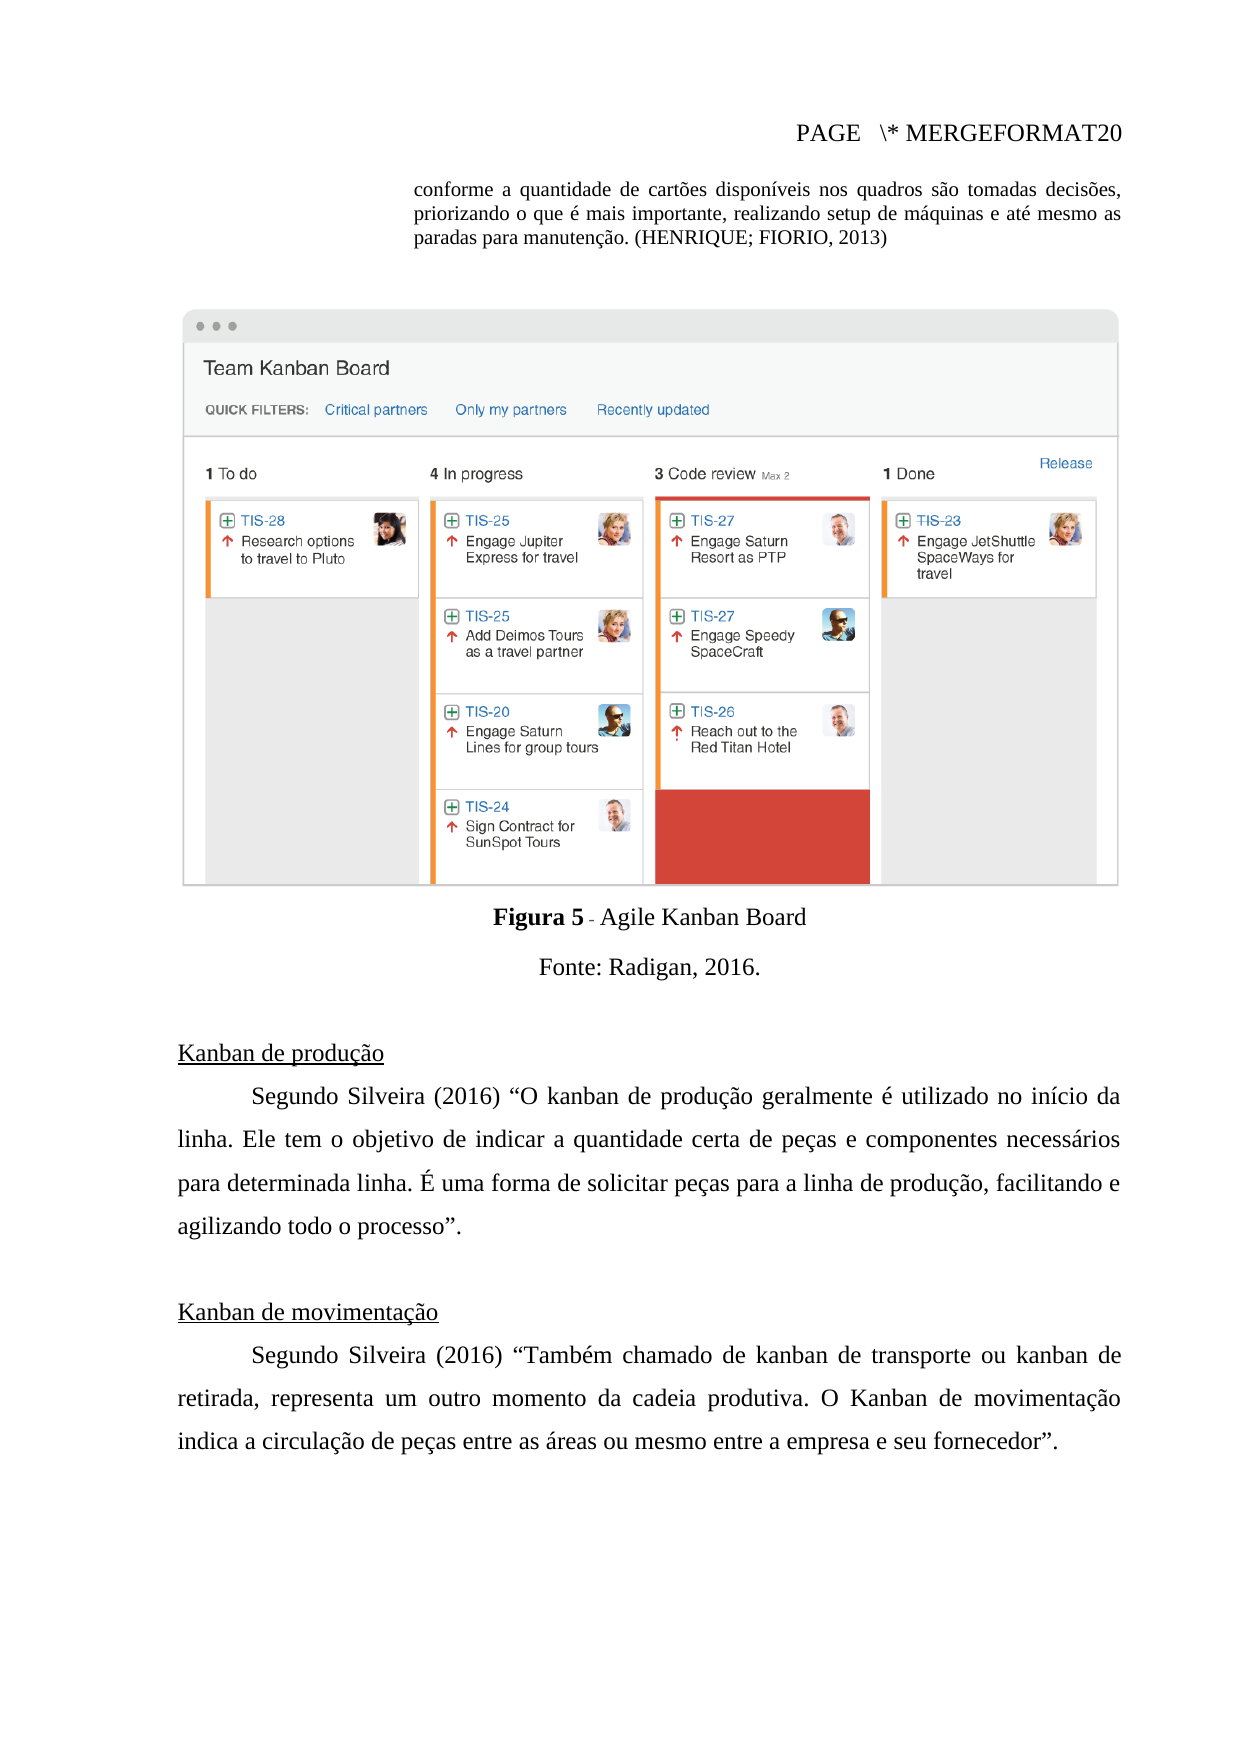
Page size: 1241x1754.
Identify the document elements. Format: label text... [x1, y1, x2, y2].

text Segundo Silveira (2016) “Também chamado de kanban de transporte ou kanban de retirada, representa um outro momento da cadeia produtiva. O Kanban de movimentação indica a circulação de peças entre as áreas ou mesmo entre a empresa e seu fornecedor”. [177, 1340, 1122, 1455]
text Segundo Silveira (2016) “O kanban de produção geralmente é utilizado no início da linha. Ele tem o objetivo de indicar a quantidade certa de peças e componentes necessários para determinada linha. É uma forma de solicitar peças para a linha de produção, facilitando e agilizando todo o processo”. [177, 1081, 1122, 1239]
text Fonte: Radigan, 2016. [177, 952, 1122, 981]
picture [177, 306, 1123, 889]
text Kanban de movimentação [177, 1297, 1122, 1326]
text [413, 177, 1122, 249]
text Figura 5 - Agile Kanban Board [177, 902, 1122, 931]
text Kanban de produção [177, 1038, 1122, 1067]
